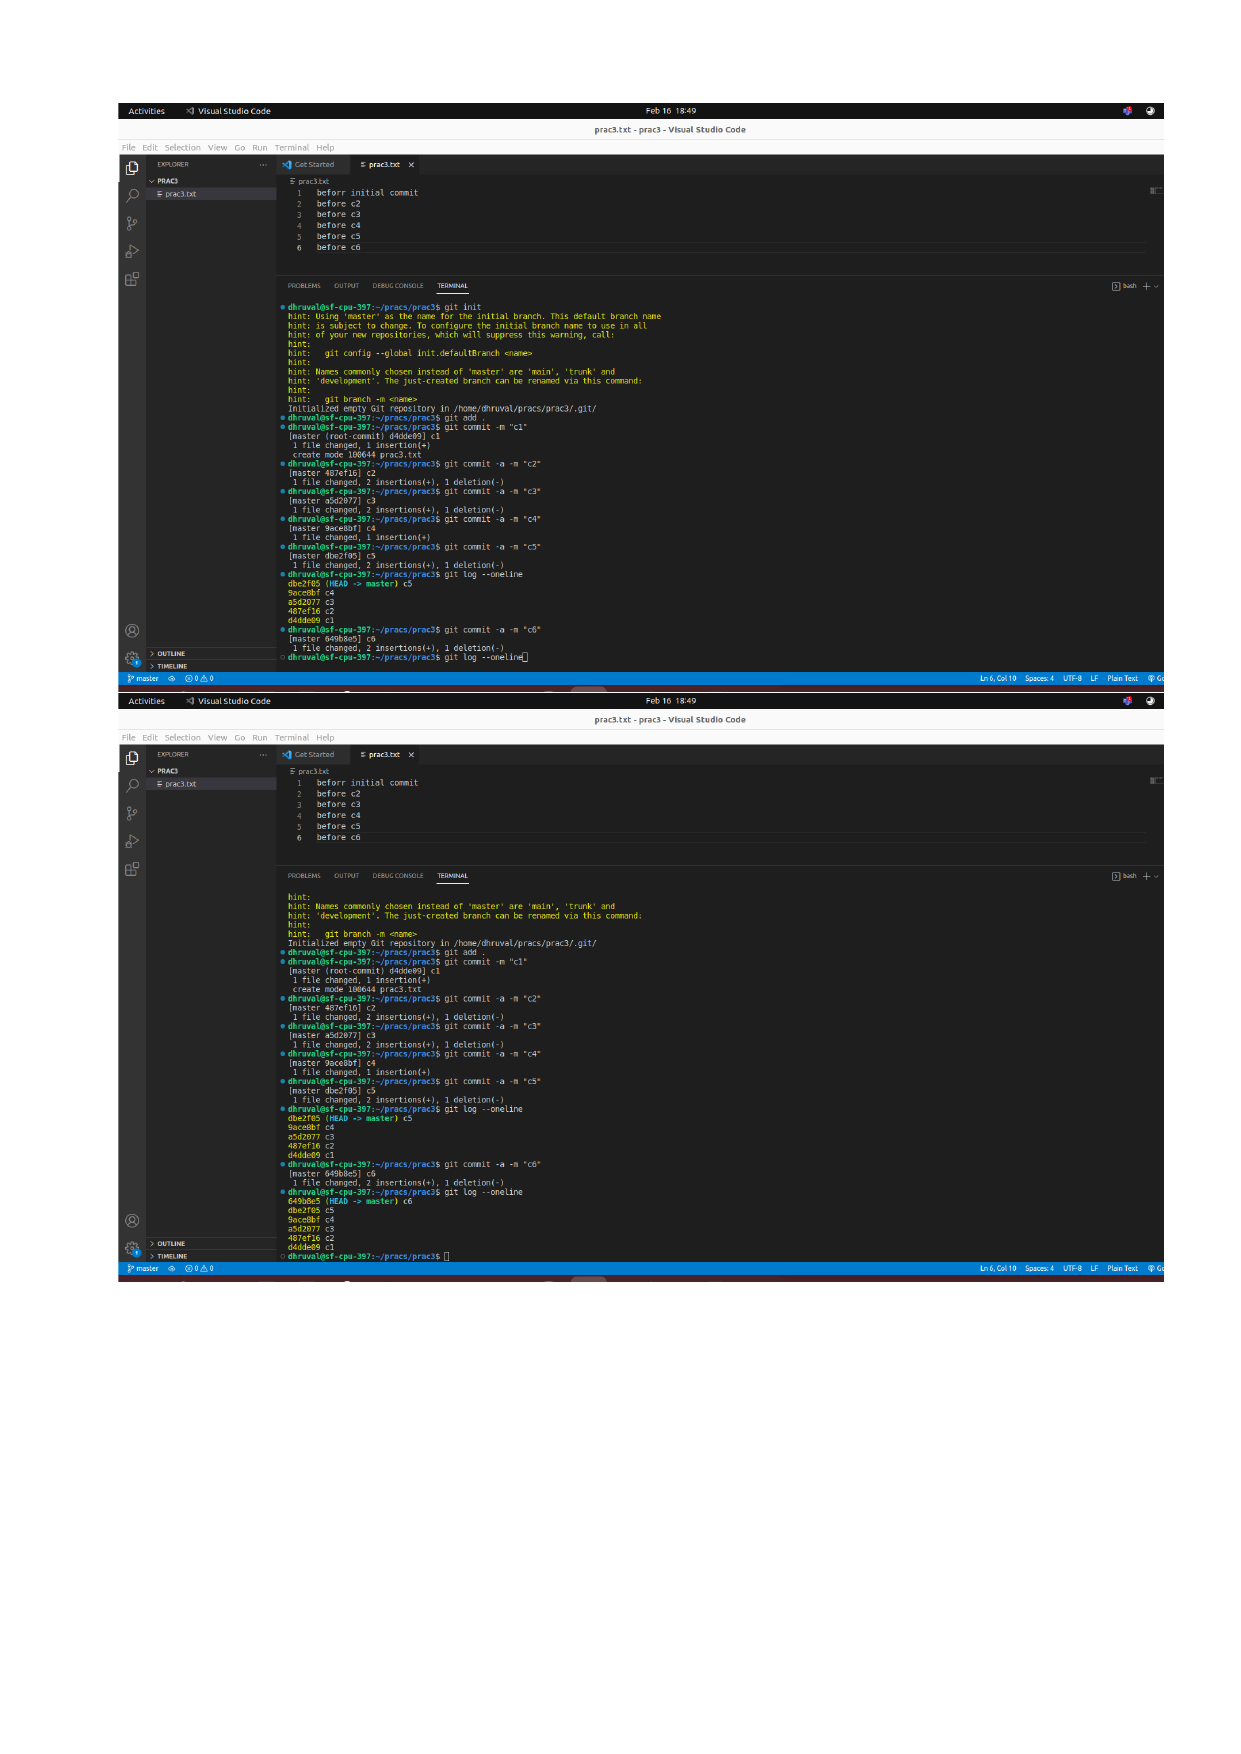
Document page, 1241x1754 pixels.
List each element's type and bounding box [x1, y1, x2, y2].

picture [118, 693, 1164, 1282]
picture [118, 103, 1164, 692]
